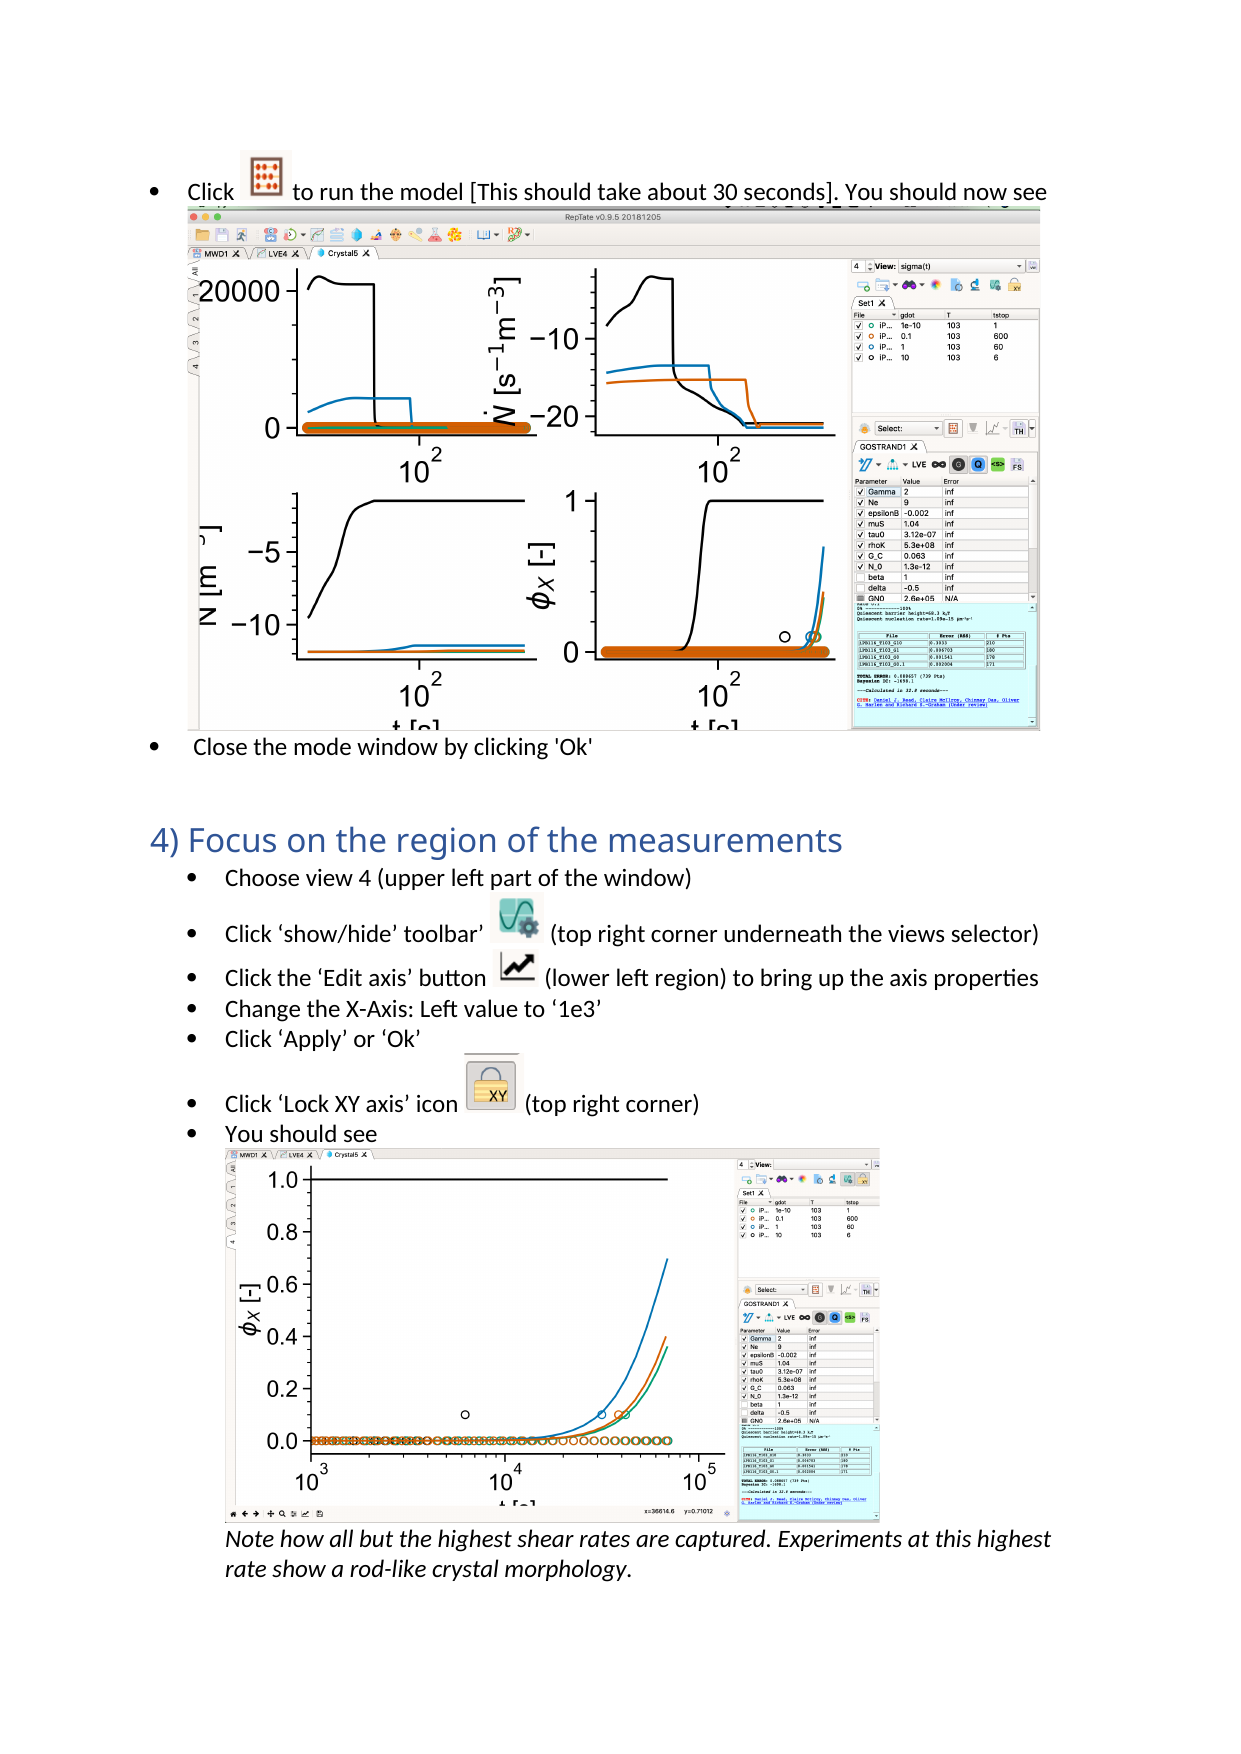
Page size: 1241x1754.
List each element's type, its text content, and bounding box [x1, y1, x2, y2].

list Close the mode window by clicking 'Ok' [150, 731, 1090, 761]
picture [225, 1148, 880, 1523]
picture [464, 1053, 525, 1113]
subtitle Focus on the region of the measurements [150, 817, 1090, 862]
picture [492, 949, 539, 987]
picture [240, 150, 292, 200]
list Note how all but the highest shear rates are captured. Experiments at this highest rate show a rod-like crystal morphology. [225, 1523, 1090, 1584]
picture [187, 206, 1041, 731]
list Click to run the model [This should take about 30 seconds]. You should now see [150, 150, 1090, 206]
list Choose view 4 (upper left part of the window) [187, 862, 1090, 893]
list Click ‘Apply’ or ‘Ok’ [187, 1023, 1090, 1054]
list Change the X-Axis: Left value to ‘1e3’ [187, 993, 1090, 1023]
list Click ‘Lock XY axis’ icon (top right corner) [187, 1054, 1090, 1118]
list Click ‘show/hide’ toolbar’ (top right corner underneath the views selector) [187, 893, 1090, 949]
list You should see [187, 1118, 1090, 1149]
list Click the ‘Edit axis’ button (lower left region) to bring up the axis properties [187, 949, 1090, 993]
picture [489, 892, 544, 943]
